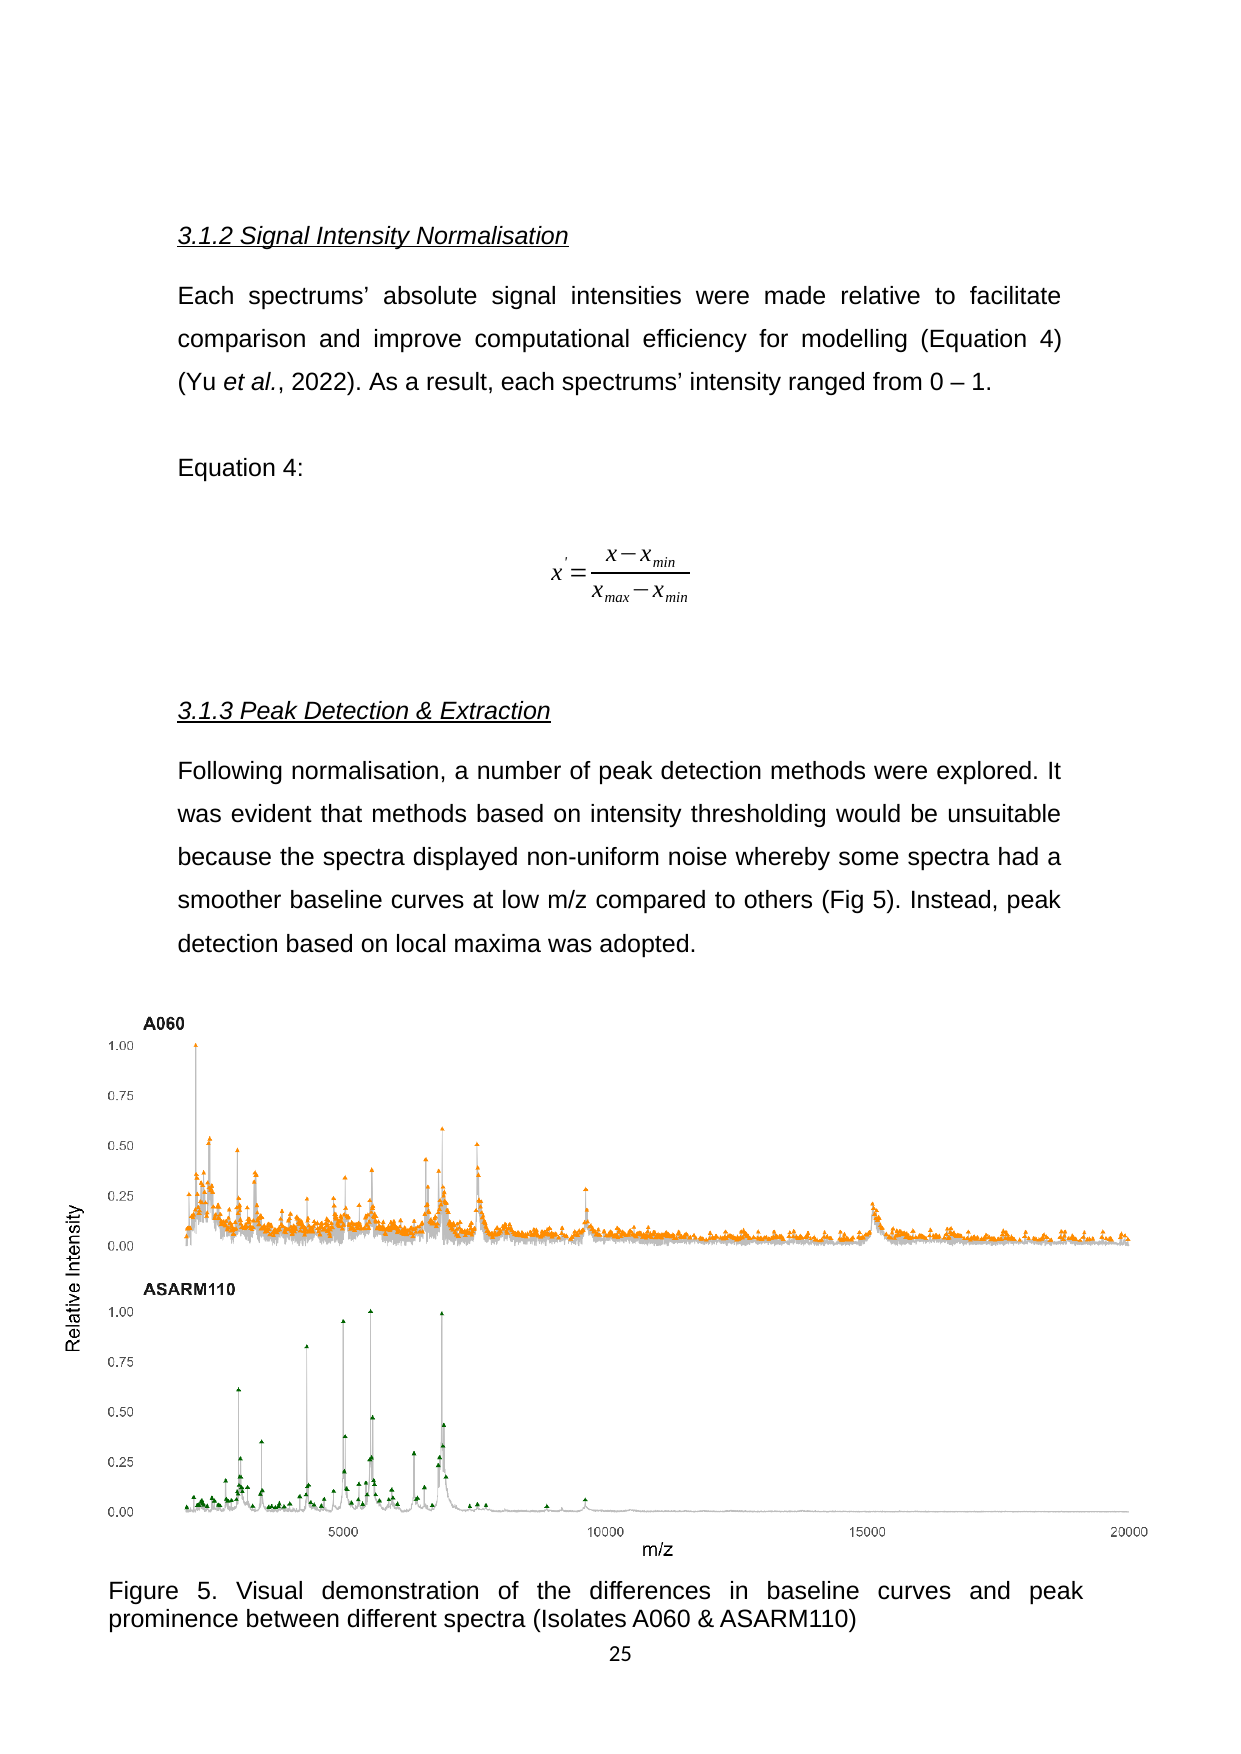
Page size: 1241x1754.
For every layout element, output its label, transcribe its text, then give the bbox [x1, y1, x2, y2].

picture [60, 1005, 1181, 1565]
subtitle 3.1.2 Signal Intensity Normalisation [177, 221, 1063, 250]
text Equation 4: [177, 453, 1063, 482]
text Each spectrums’ absolute signal intensities were made relative to facilitate comparison and improve computational efficiency for modelling (Equation 4) (Yu et al., 2022). As a result, each spectrums’ intensity ranged from 0 – 1. [177, 281, 1063, 396]
text Following normalisation, a number of peak detection methods were explored. It was evident that methods based on intensity thresholding would be unsuitable because the spectra displayed non-uniform noise whereby some spectra had a smoother baseline curves at low m/z compared to others (Fig 5). Instead, peak detection based on local maxima was adopted. [177, 756, 1063, 957]
subtitle 3.1.3 Peak Detection & Extraction [177, 696, 1063, 725]
